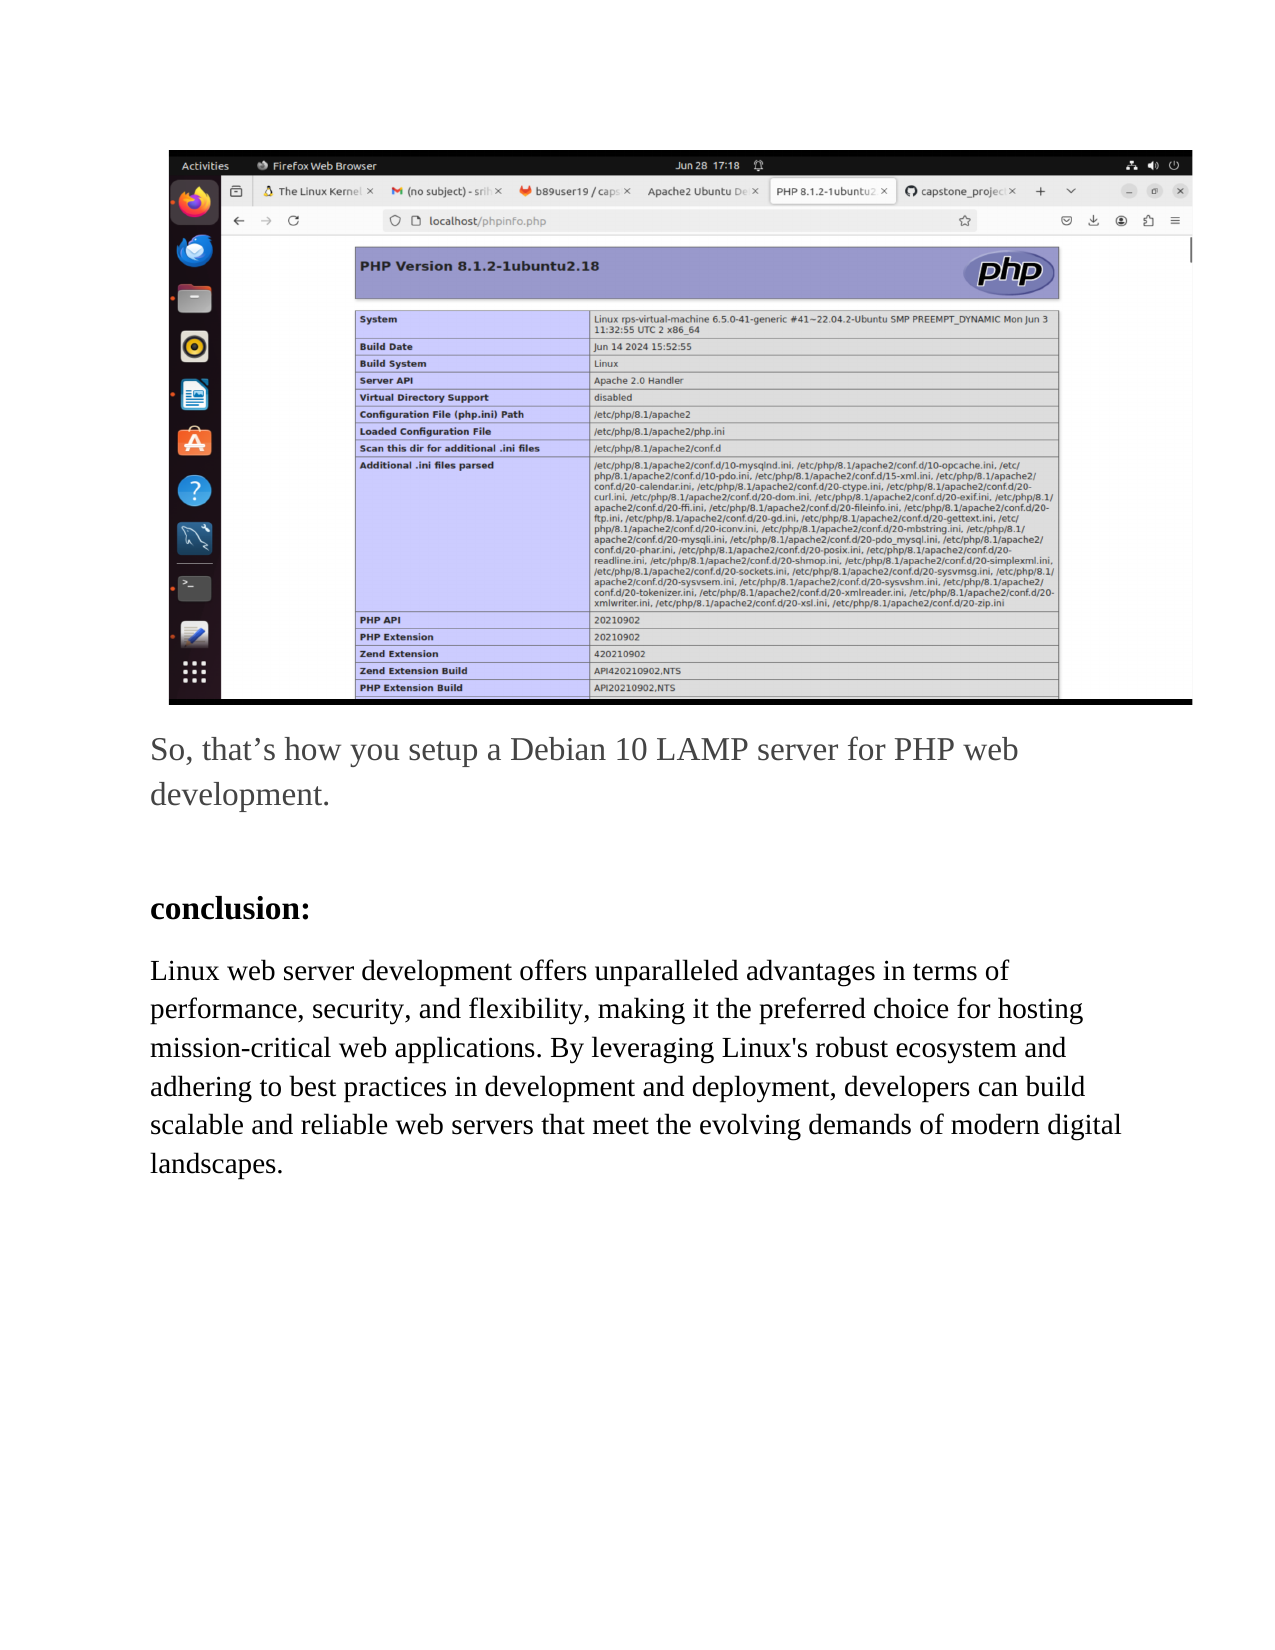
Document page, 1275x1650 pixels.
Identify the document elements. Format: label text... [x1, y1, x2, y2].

text So, that’s how you setup a Debian 10 LAMP server for PHP web development. [150, 730, 1125, 812]
text Linux web server development offers unparalleled advantages in terms of performance, security, and flexibility, making it the preferred choice for hosting mission-critical web applications. By leveraging Linux's robust ecosystem and adhering to best practices in development and deployment, developers can build scalable and reliable web servers that meet the evolving demands of modern digital landscapes. [150, 953, 1125, 1179]
text conclusion: [150, 888, 1125, 927]
